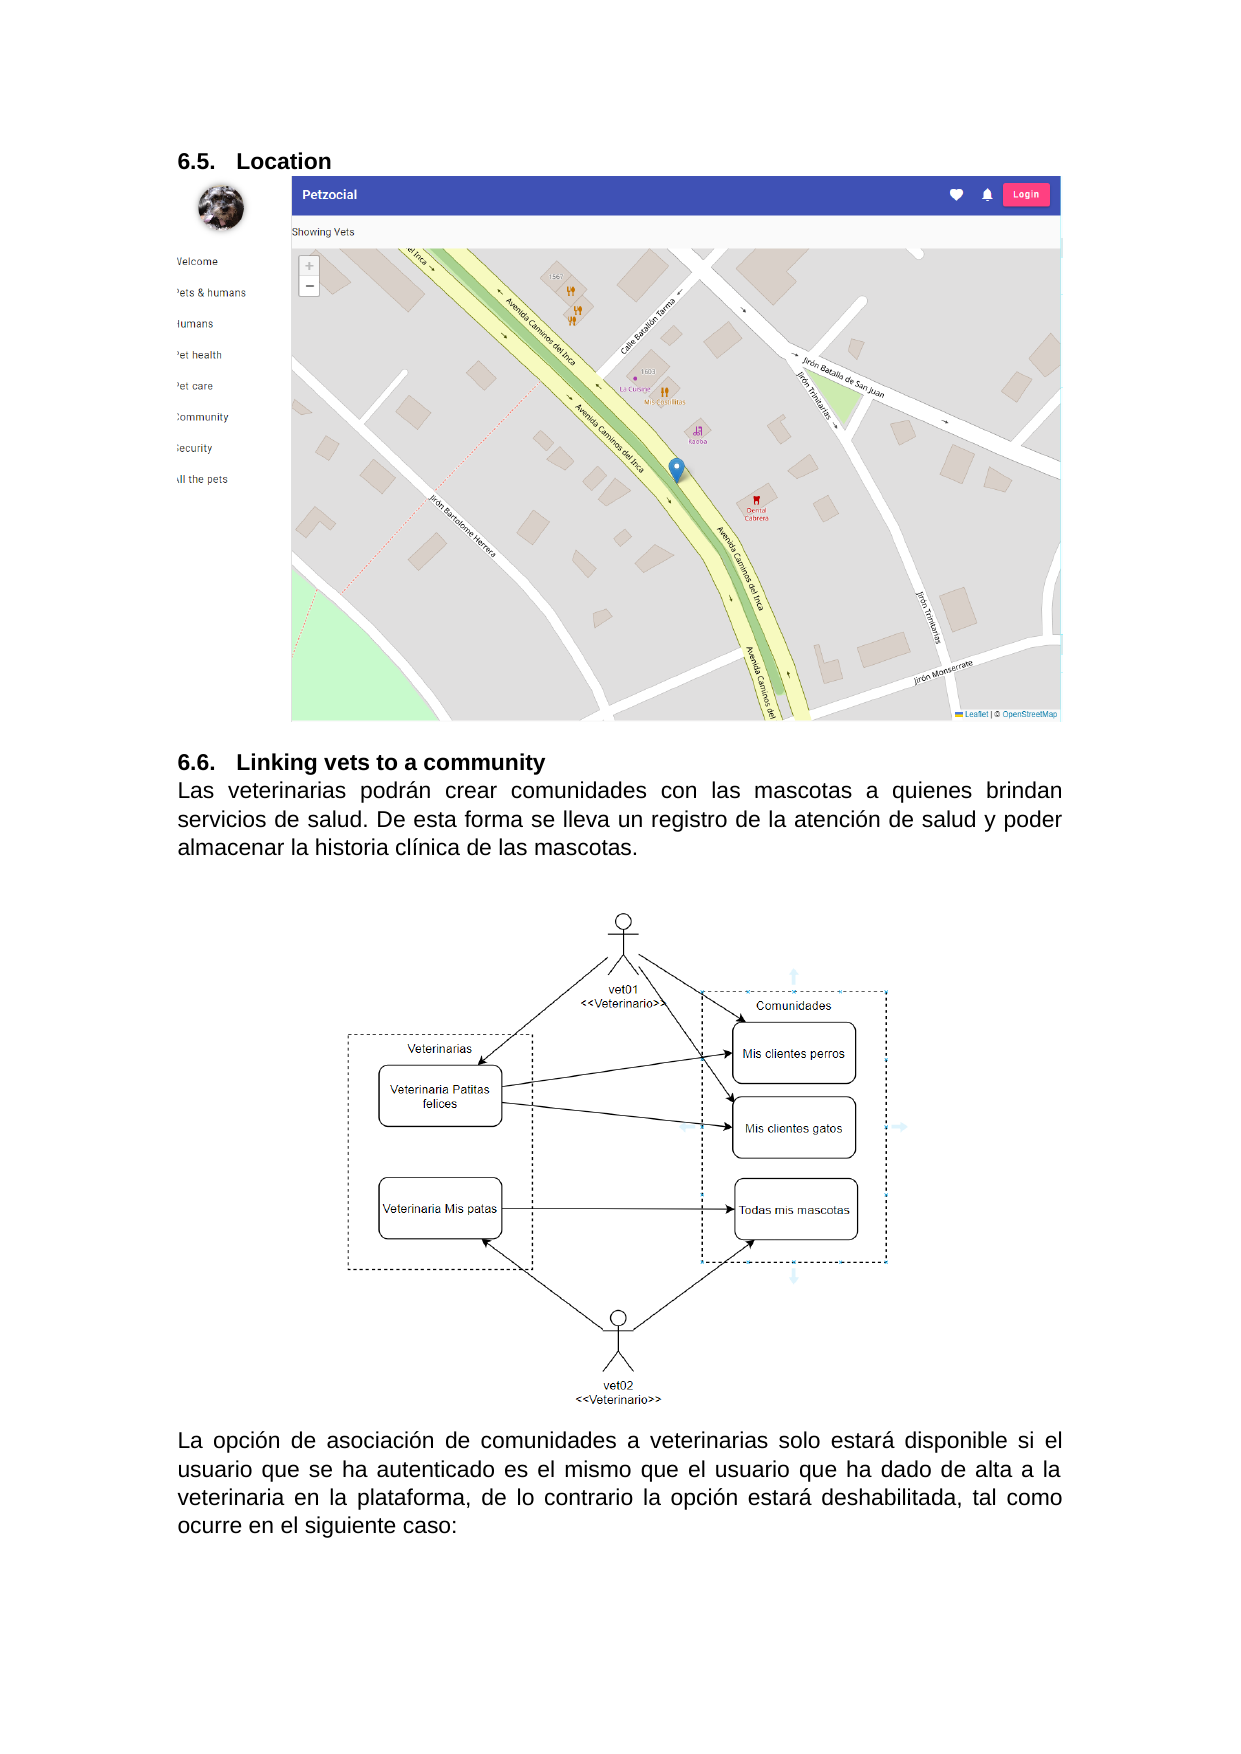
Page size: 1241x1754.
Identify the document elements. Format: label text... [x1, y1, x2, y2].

subtitle Location [177, 148, 1063, 174]
picture [177, 176, 1063, 722]
text Las veterinarias podrán crear comunidades con las mascotas a quienes brindan servicios de salud. De esta forma se lleva un registro de la atención de salud y poder almacenar la historia clínica de las mascotas. [177, 777, 1063, 860]
subtitle Linking vets to a community [177, 749, 1063, 775]
picture [325, 879, 915, 1409]
text La opción de asociación de comunidades a veterinarias solo estará disponible si el usuario que se ha autenticado es el mismo que el usuario que ha dado de alta a la veterinaria en la plataforma, de lo contrario la opción estará deshabilitada, tal como ocurre en el siguiente caso: [177, 1427, 1063, 1539]
